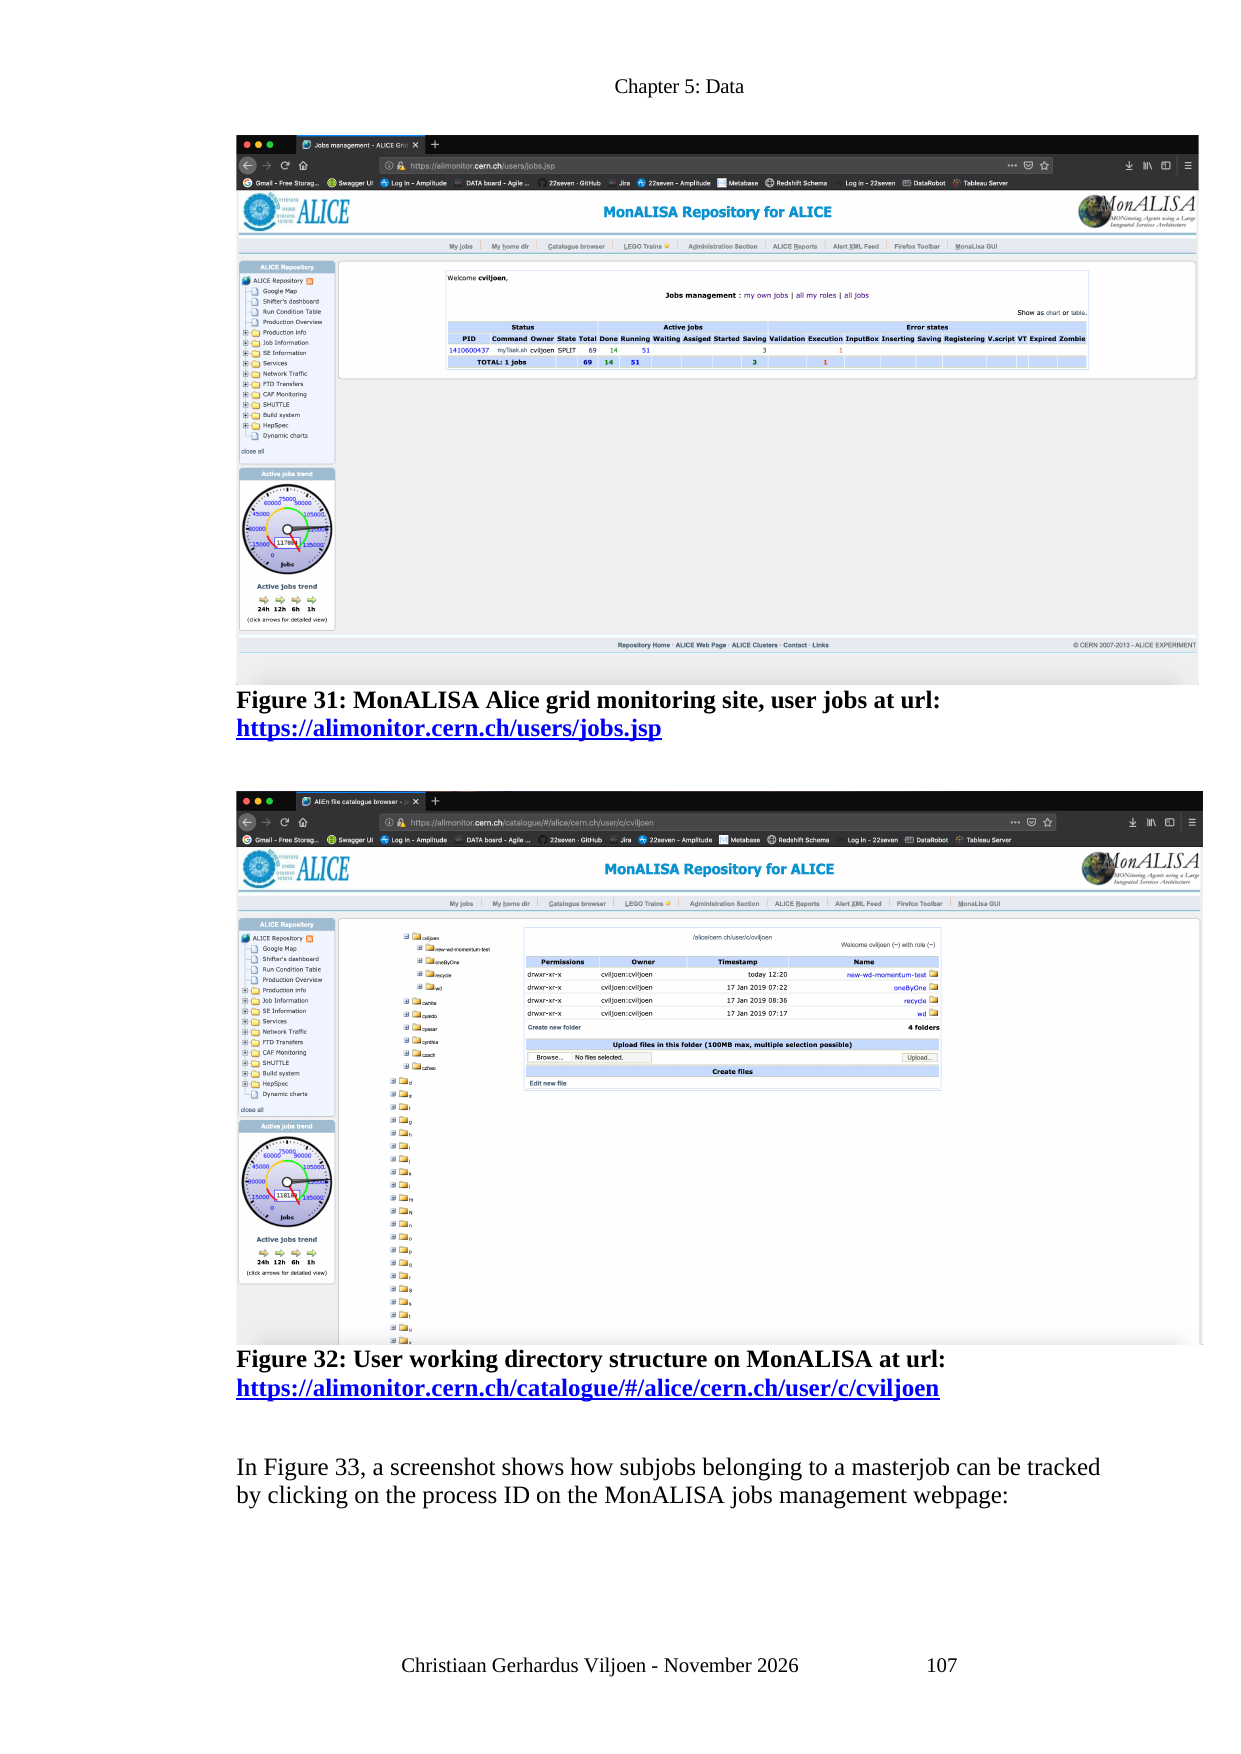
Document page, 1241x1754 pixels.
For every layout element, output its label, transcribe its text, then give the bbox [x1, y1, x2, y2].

text In Figure 33, a screenshot shows how subjobs belonging to a masterjob can be tracked by clicking on the process ID on the MonALISA jobs management webpage: [236, 1452, 1122, 1509]
picture [236, 135, 1199, 685]
text Figure 32: User working directory structure on MonALISA at url: https://alimonitor.cern.ch/catalogue/#/alice/cern.ch/user/c/cviljoen [236, 1345, 1122, 1402]
picture [236, 791, 1203, 1345]
text Figure 31: MonALISA Alice grid monitoring site, user jobs at url: https://alimonitor.cern.ch/users/jobs.jsp [236, 685, 1122, 742]
